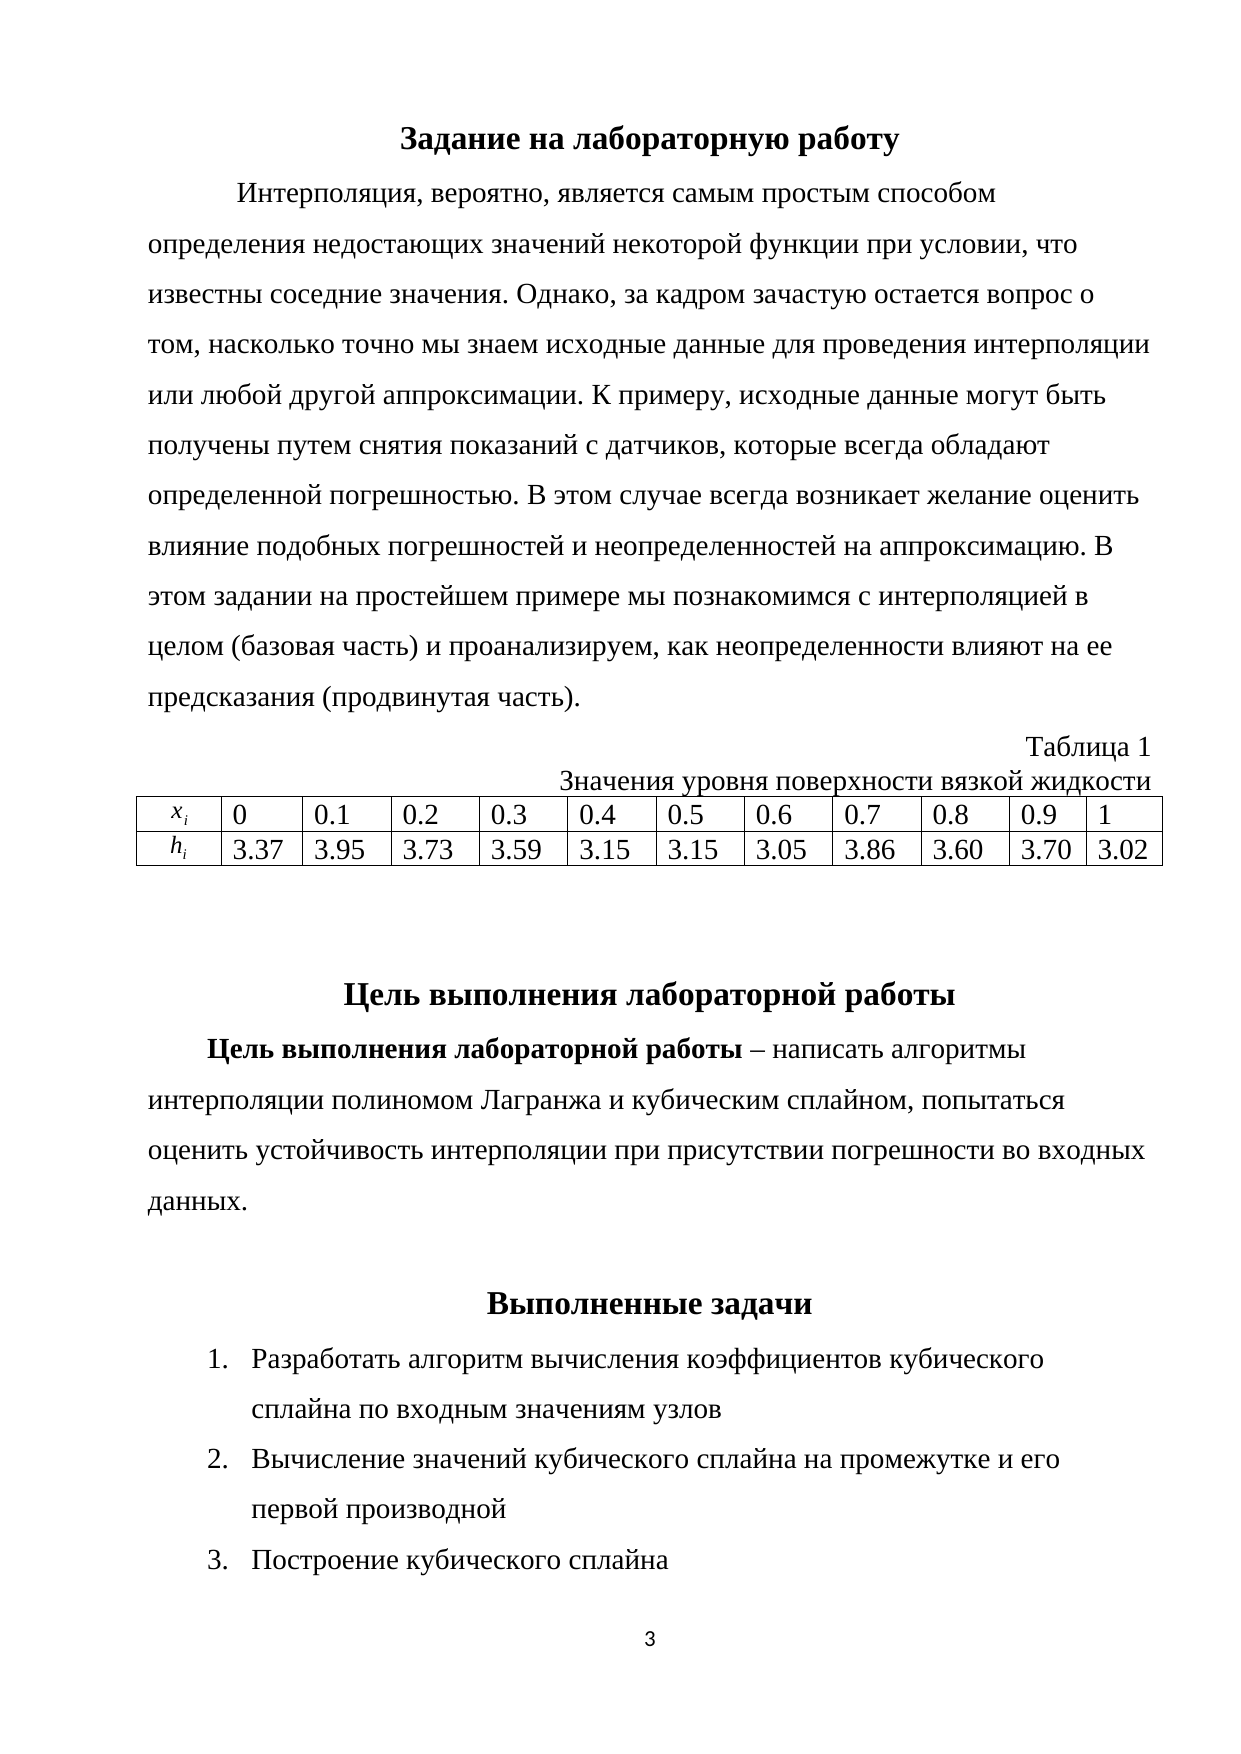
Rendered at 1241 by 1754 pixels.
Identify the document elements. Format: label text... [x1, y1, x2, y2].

table_cell 3.05 [745, 832, 832, 865]
subtitle Цель выполнения лабораторной работы [148, 974, 1152, 1012]
table_cell 3.37 [222, 832, 302, 865]
table_cell 3.73 [392, 832, 479, 865]
table_header 0.6 [745, 797, 832, 831]
table_header 1 [1087, 797, 1162, 831]
table_header [137, 797, 221, 831]
table_header 0.9 [1010, 797, 1086, 831]
table_header 0.3 [480, 797, 567, 831]
text Значения уровня поверхности вязкой жидкости [148, 763, 1152, 796]
table_cell 3.15 [657, 832, 744, 865]
table_header 0.7 [833, 797, 921, 831]
table_header 0.1 [303, 797, 391, 831]
table_cell 3.02 [1087, 832, 1162, 865]
table_cell [137, 832, 221, 865]
subtitle Выполненные задачи [148, 1283, 1152, 1322]
table_cell 3.15 [568, 832, 656, 865]
subtitle Задание на лабораторную работу [148, 118, 1152, 156]
text Цель выполнения лабораторной работы – написать алгоритмы интерполяции полиномом Лагранжа и кубическим сплайном, попытаться оценить устойчивость интерполяции при присутствии погрешности во входных данных. [148, 1032, 1152, 1216]
list Разработать алгоритм вычисления коэффициентов кубического сплайна по входным значениям узлов [207, 1341, 1152, 1424]
list Построение кубического сплайна [207, 1542, 1152, 1576]
table_cell 3.95 [303, 832, 391, 865]
table_header 0.4 [568, 797, 656, 831]
table_header 0.8 [922, 797, 1009, 831]
text Таблица 1 [148, 729, 1152, 763]
table_cell 3.59 [480, 832, 567, 865]
table_cell 3.86 [833, 832, 921, 865]
table_cell 3.60 [922, 832, 1009, 865]
text Интерполяция, вероятно, является самым простым способом определения недостающих значений некоторой функции при условии, что известны соседние значения. Однако, за кадром зачастую остается вопрос о том, насколько точно мы знаем исходные данные для проведения интерполяции или любой другой аппроксимации. К примеру, исходные данные могут быть получены путем снятия показаний с датчиков, которые всегда обладают определенной погрешностью. В этом случае всегда возникает желание оценить влияние подобных погрешностей и неопределенностей на аппроксимацию. В этом задании на простейшем примере мы познакомимся с интерполяцией в целом (базовая часть) и проанализируем, как неопределенности влияют на ее предсказания (продвинутая часть). [148, 176, 1152, 712]
table_header 0 [222, 797, 302, 831]
list Вычисление значений кубического сплайна на промежутке и его первой производной [207, 1441, 1152, 1525]
table_cell 3.70 [1010, 832, 1086, 865]
table_header 0.2 [392, 797, 479, 831]
table_header 0.5 [657, 797, 744, 831]
